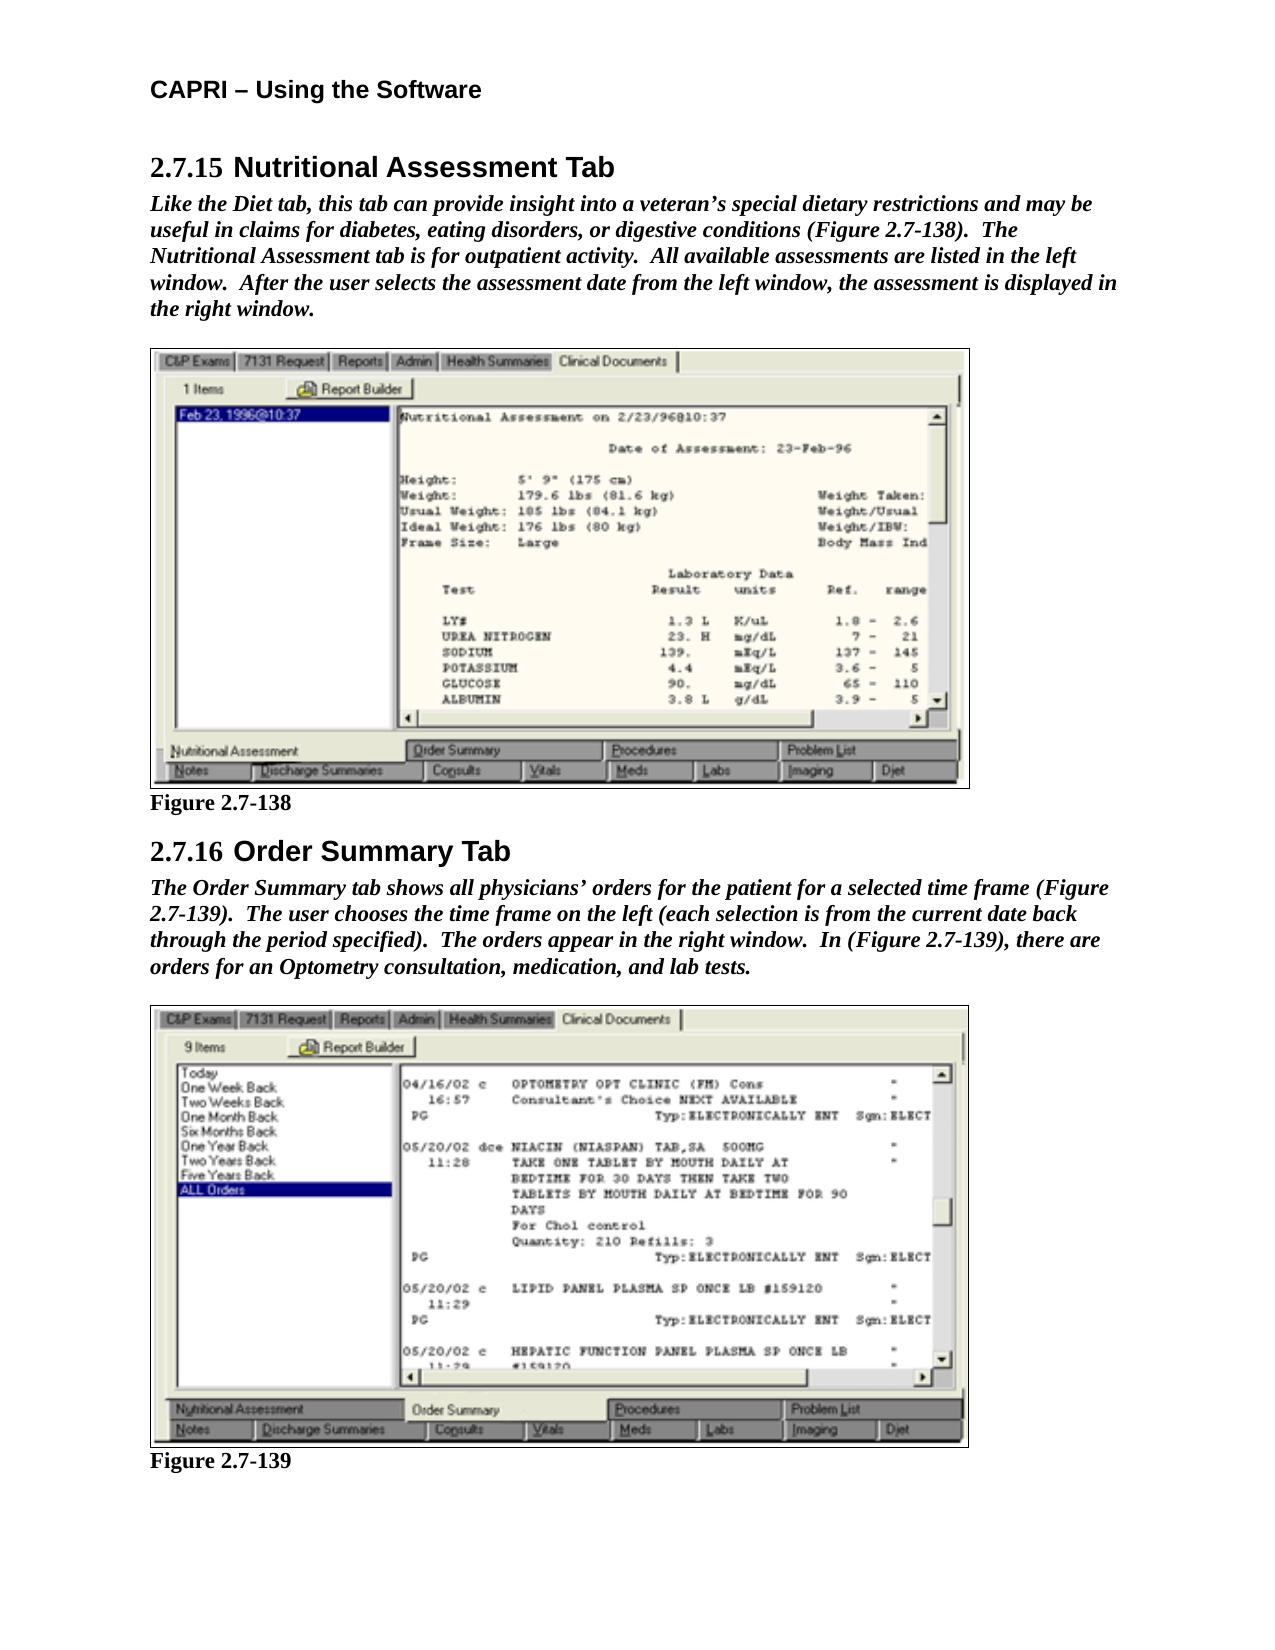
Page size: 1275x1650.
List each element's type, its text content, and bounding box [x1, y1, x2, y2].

subtitle Order Summary Tab [150, 834, 1125, 867]
picture [151, 1006, 968, 1447]
picture [151, 349, 969, 788]
subtitle Nutritional Assessment Tab [150, 150, 1125, 184]
